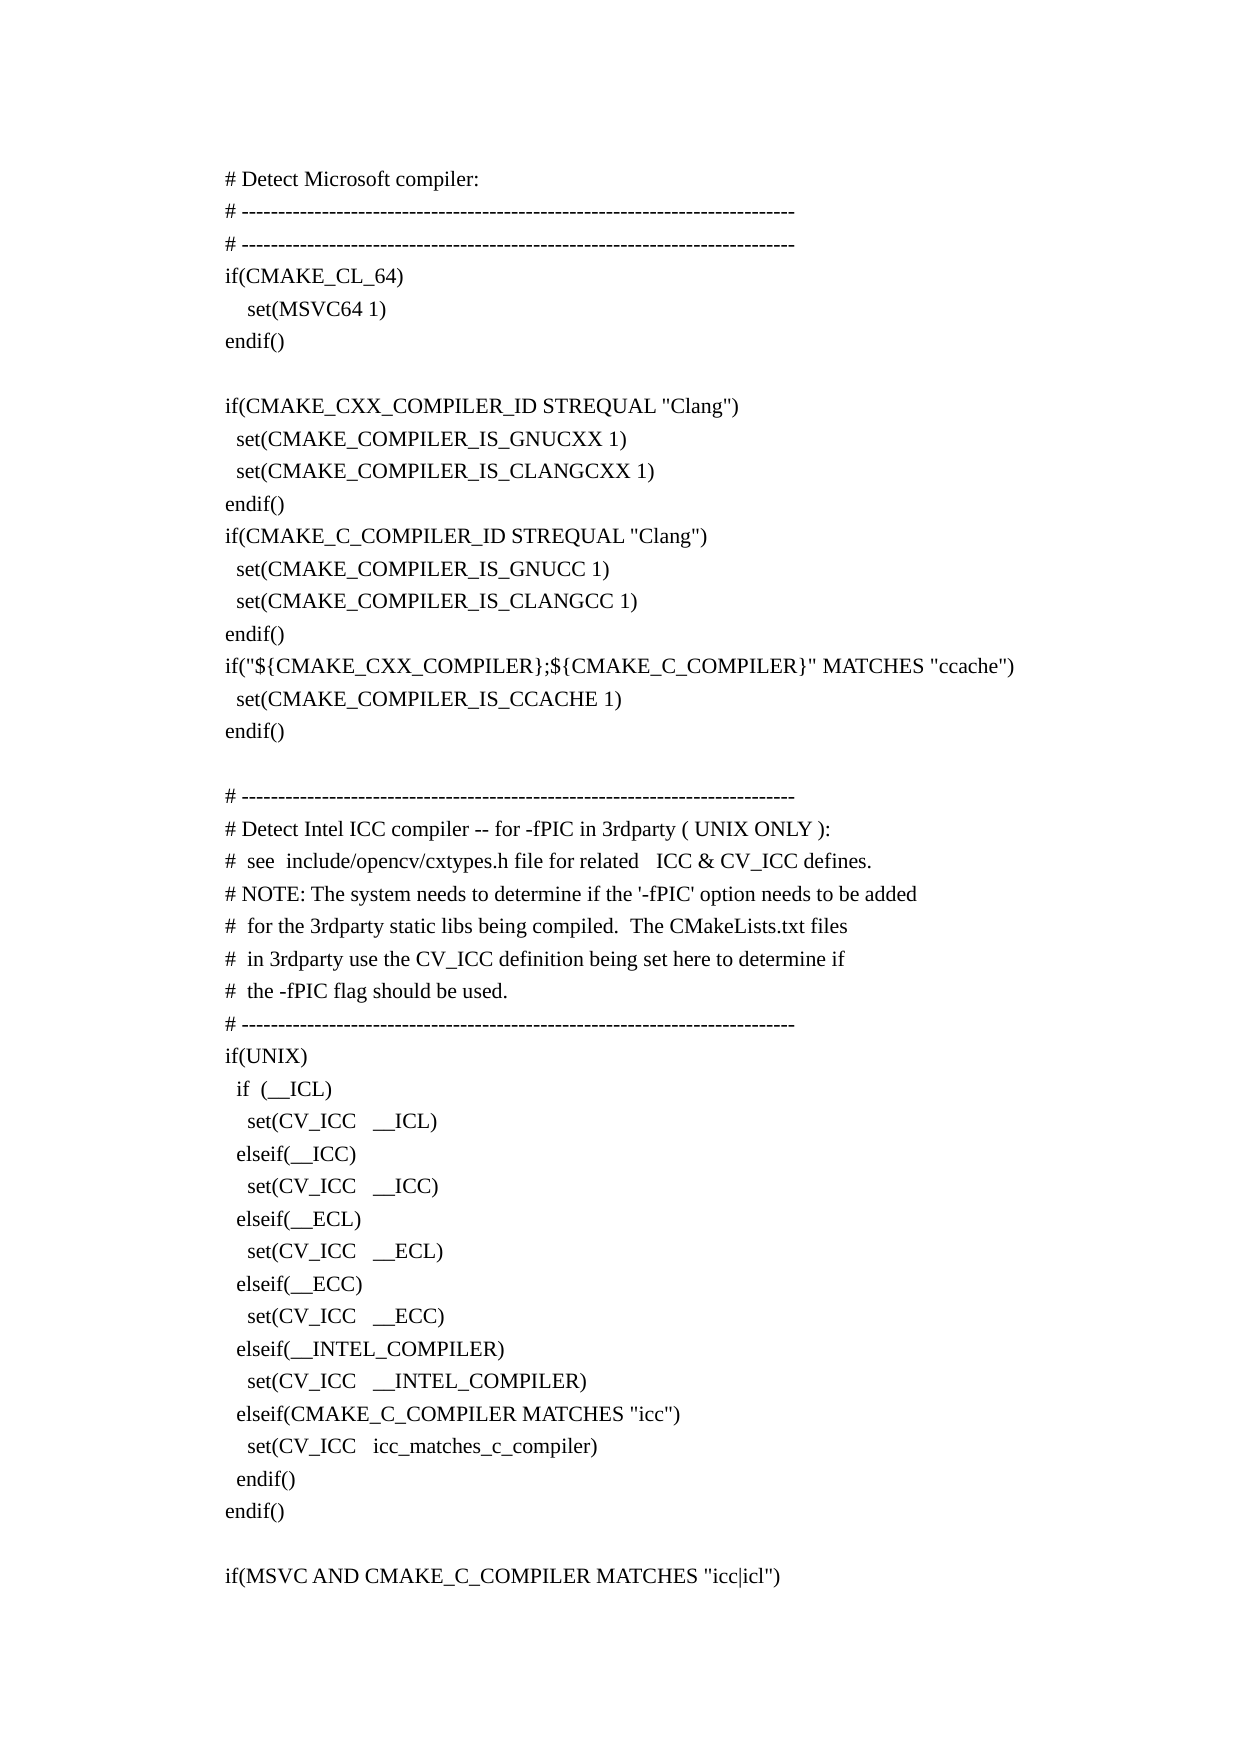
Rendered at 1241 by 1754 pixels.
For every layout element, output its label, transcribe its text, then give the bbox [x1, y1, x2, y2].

list if(CMAKE_CXX_COMPILER_ID STREQUAL "Clang") [225, 389, 1053, 422]
list set(CMAKE_COMPILER_IS_GNUCXX 1) [225, 422, 1053, 454]
list set(CMAKE_COMPILER_IS_CCACHE 1) [225, 682, 1053, 714]
list set(CMAKE_COMPILER_IS_CLANGCXX 1) [225, 454, 1053, 487]
list elseif(CMAKE_C_COMPILER MATCHES "icc") [225, 1397, 1053, 1429]
list # ---------------------------------------------------------------------------- [225, 1007, 1053, 1039]
list if(MSVC AND CMAKE_C_COMPILER MATCHES "icc|icl") [225, 1559, 1053, 1592]
list # NOTE: The system needs to determine if the '-fPIC' option needs to be added [225, 877, 1053, 909]
list # the -fPIC flag should be used. [225, 974, 1053, 1007]
list set(CV_ICC __ECL) [225, 1234, 1053, 1267]
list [225, 227, 1053, 259]
list elseif(__ECL) [225, 1202, 1053, 1234]
list # in 3rdparty use the CV_ICC definition being set here to determine if [225, 942, 1053, 974]
list set(CV_ICC __INTEL_COMPILER) [225, 1364, 1053, 1397]
list endif() [225, 1494, 1053, 1527]
list # ---------------------------------------------------------------------------- [225, 779, 1053, 812]
list # Detect Microsoft compiler: [225, 162, 1053, 194]
list set(CMAKE_COMPILER_IS_CLANGCC 1) [225, 584, 1053, 617]
list # see include/opencv/cxtypes.h file for related ICC & CV_ICC defines. [225, 844, 1053, 877]
list # Detect Intel ICC compiler -- for -fPIC in 3rdparty ( UNIX ONLY ): [225, 812, 1053, 844]
list elseif(__INTEL_COMPILER) [225, 1332, 1053, 1364]
list endif() [225, 617, 1053, 649]
list set(CV_ICC __ICC) [225, 1169, 1053, 1202]
list elseif(__ECC) [225, 1267, 1053, 1299]
list set(CV_ICC icc_matches_c_compiler) [225, 1429, 1053, 1462]
list endif() [225, 487, 1053, 519]
list set(CV_ICC __ECC) [225, 1299, 1053, 1332]
list if(CMAKE_CL_64) [225, 259, 1053, 292]
list set(CMAKE_COMPILER_IS_GNUCC 1) [225, 552, 1053, 584]
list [225, 194, 1053, 227]
list if(CMAKE_C_COMPILER_ID STREQUAL "Clang") [225, 519, 1053, 552]
list set(MSVC64 1) [225, 292, 1053, 324]
list # for the 3rdparty static libs being compiled. The CMakeLists.txt files [225, 909, 1053, 942]
list set(CV_ICC __ICL) [225, 1104, 1053, 1137]
list elseif(__ICC) [225, 1137, 1053, 1169]
list if(UNIX) [225, 1039, 1053, 1072]
list endif() [225, 714, 1053, 747]
list endif() [225, 324, 1053, 357]
list if("${CMAKE_CXX_COMPILER};${CMAKE_C_COMPILER}" MATCHES "ccache") [225, 649, 1053, 682]
list if (__ICL) [225, 1072, 1053, 1104]
list endif() [225, 1462, 1053, 1494]
